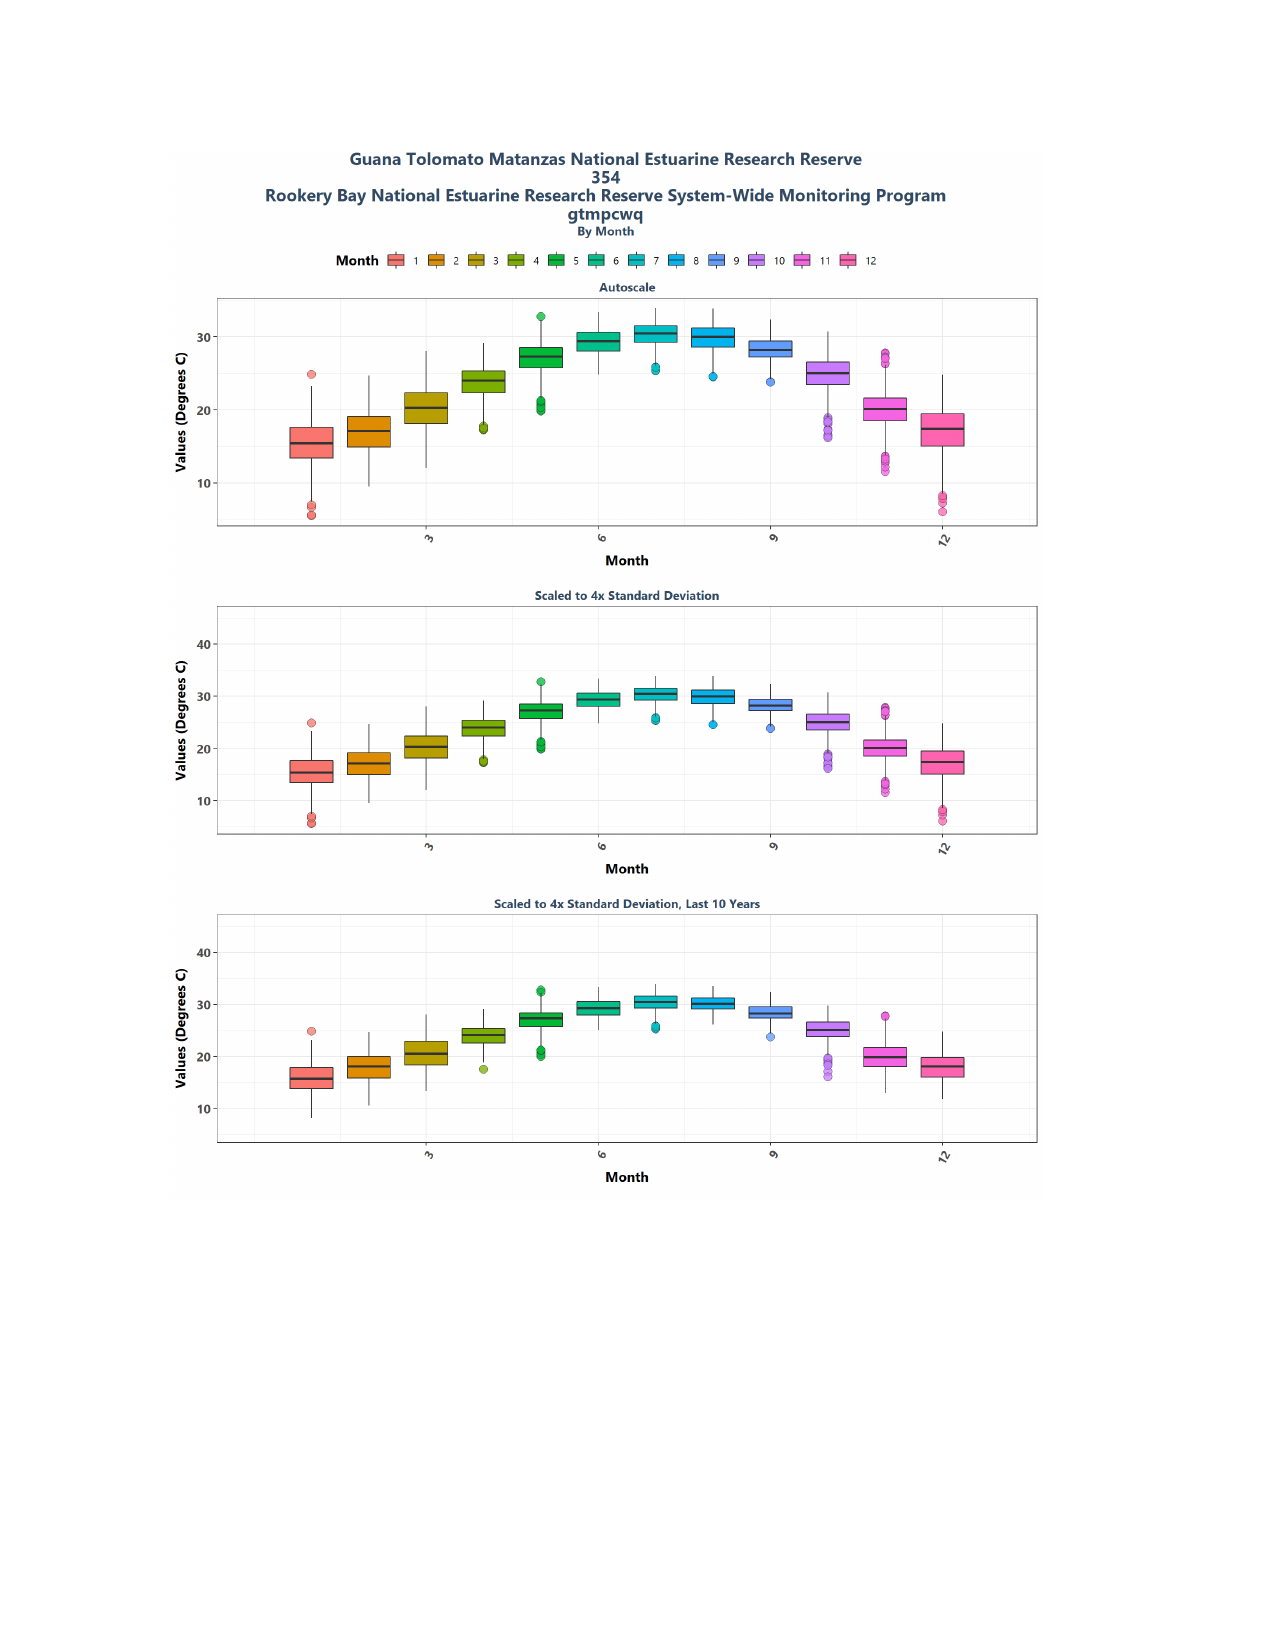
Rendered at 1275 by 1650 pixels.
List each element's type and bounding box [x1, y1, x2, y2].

picture [168, 150, 1044, 1200]
